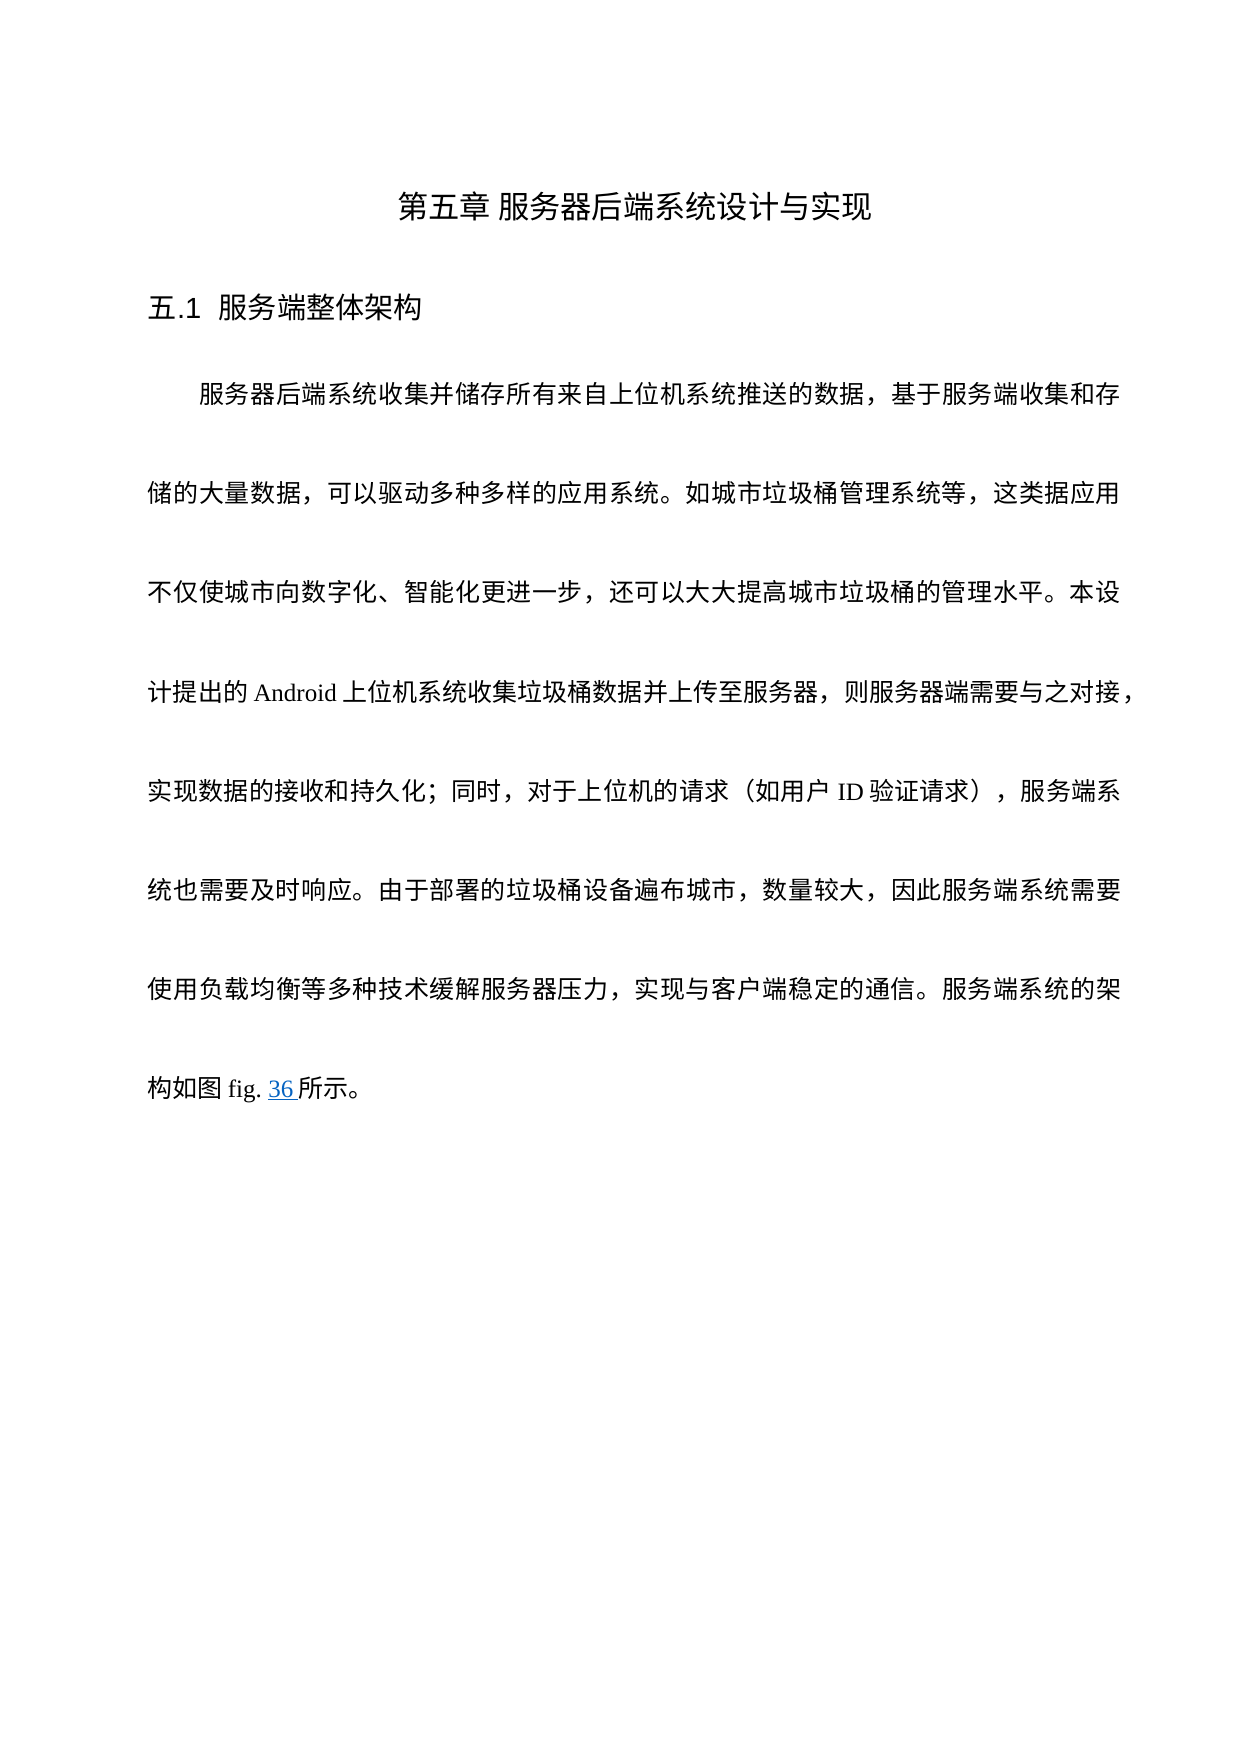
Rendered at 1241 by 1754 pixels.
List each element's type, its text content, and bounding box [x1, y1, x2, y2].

subtitle 服务端整体架构 [148, 273, 1122, 339]
subtitle 服务器后端系统设计与实现 [148, 172, 1122, 238]
